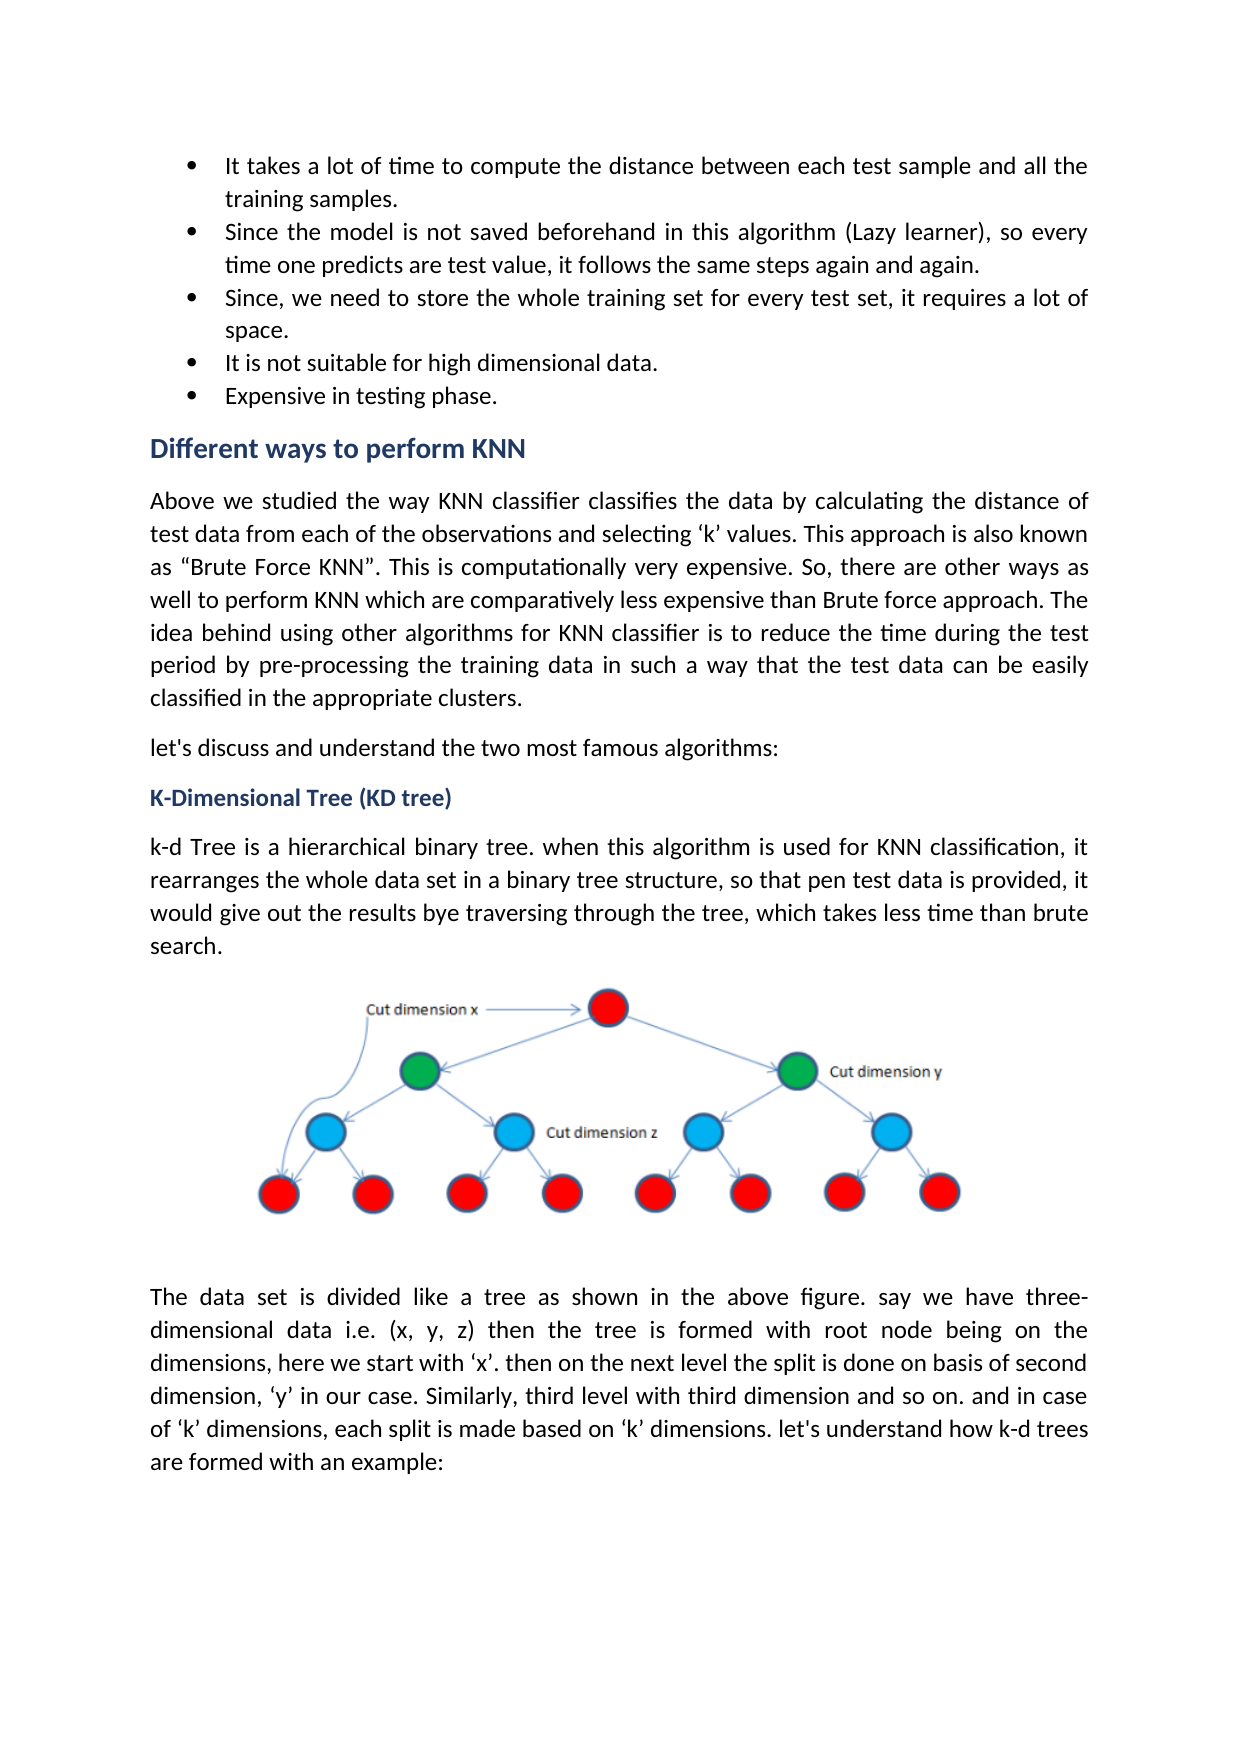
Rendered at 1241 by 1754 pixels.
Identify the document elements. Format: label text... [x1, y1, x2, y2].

picture [242, 979, 999, 1263]
text The data set is divided like a tree as shown in the above figure. say we have three-dimensional data i.e. (x, y, z) then the tree is formed with root node being on the dimensions, here we start with ‘x’. then on the next level the split is done on basis of second dimension, ‘y’ in our case. Similarly, third level with third dimension and so on. and in case of ‘k’ dimensions, each split is made based on ‘k’ dimensions. let's understand how k-d trees are formed with an example: [150, 1281, 1090, 1476]
text let's discuss and understand the two most famous algorithms: [150, 732, 1090, 763]
text Above we studied the way KNN classifier classifies the data by calculating the distance of test data from each of the observations and selecting ‘k’ values. This approach is also known as “Brute Force KNN”. This is computationally very expensive. So, there are other ways as well to perform KNN which are comparatively less expensive than Brute force approach. The idea behind using other algorithms for KNN classifier is to reduce the time during the test period by pre-processing the training data in such a way that the test data can be easily classified in the appropriate clusters. [150, 485, 1090, 713]
text k-d Tree is a hierarchical binary tree. when this algorithm is used for KNN classification, it rearranges the whole data set in a binary tree structure, so that pen test data is provided, it would give out the results bye traversing through the tree, which takes less time than brute search. [150, 831, 1090, 961]
list Since, we need to store the whole training set for every test set, it requires a lot of space. [187, 282, 1090, 345]
list It is not suitable for high dimensional data. [187, 347, 1090, 378]
list Expensive in testing phase. [187, 380, 1090, 411]
text K-Dimensional Tree (KD tree) [150, 782, 1090, 812]
list Since the model is not saved beforehand in this algorithm (Lazy learner), so every time one predicts are test value, it follows the same steps again and again. [187, 216, 1090, 279]
text Different ways to perform KNN [150, 430, 1090, 466]
list It takes a lot of time to compute the distance between each test sample and all the training samples. [187, 150, 1090, 213]
